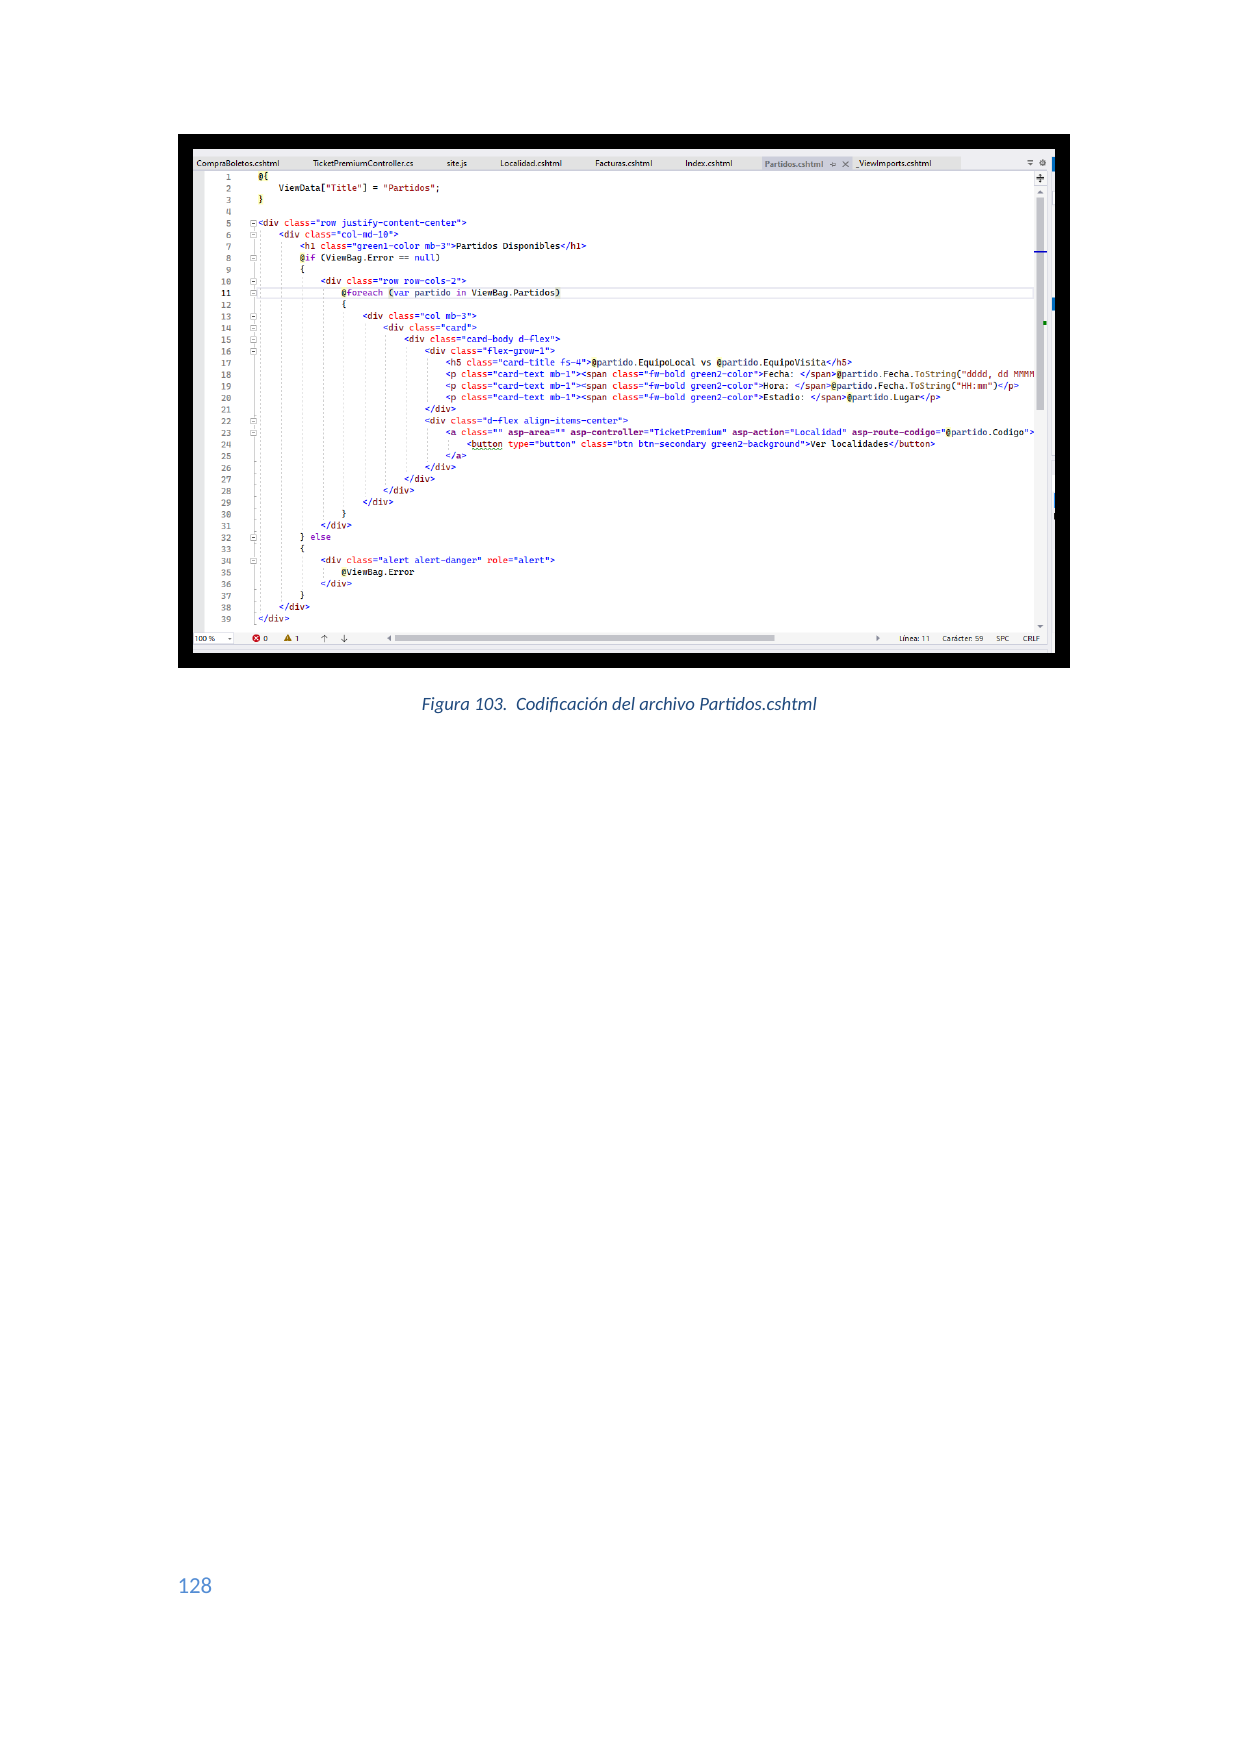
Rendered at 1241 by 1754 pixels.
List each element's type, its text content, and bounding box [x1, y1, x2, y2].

picture [193, 149, 1055, 653]
